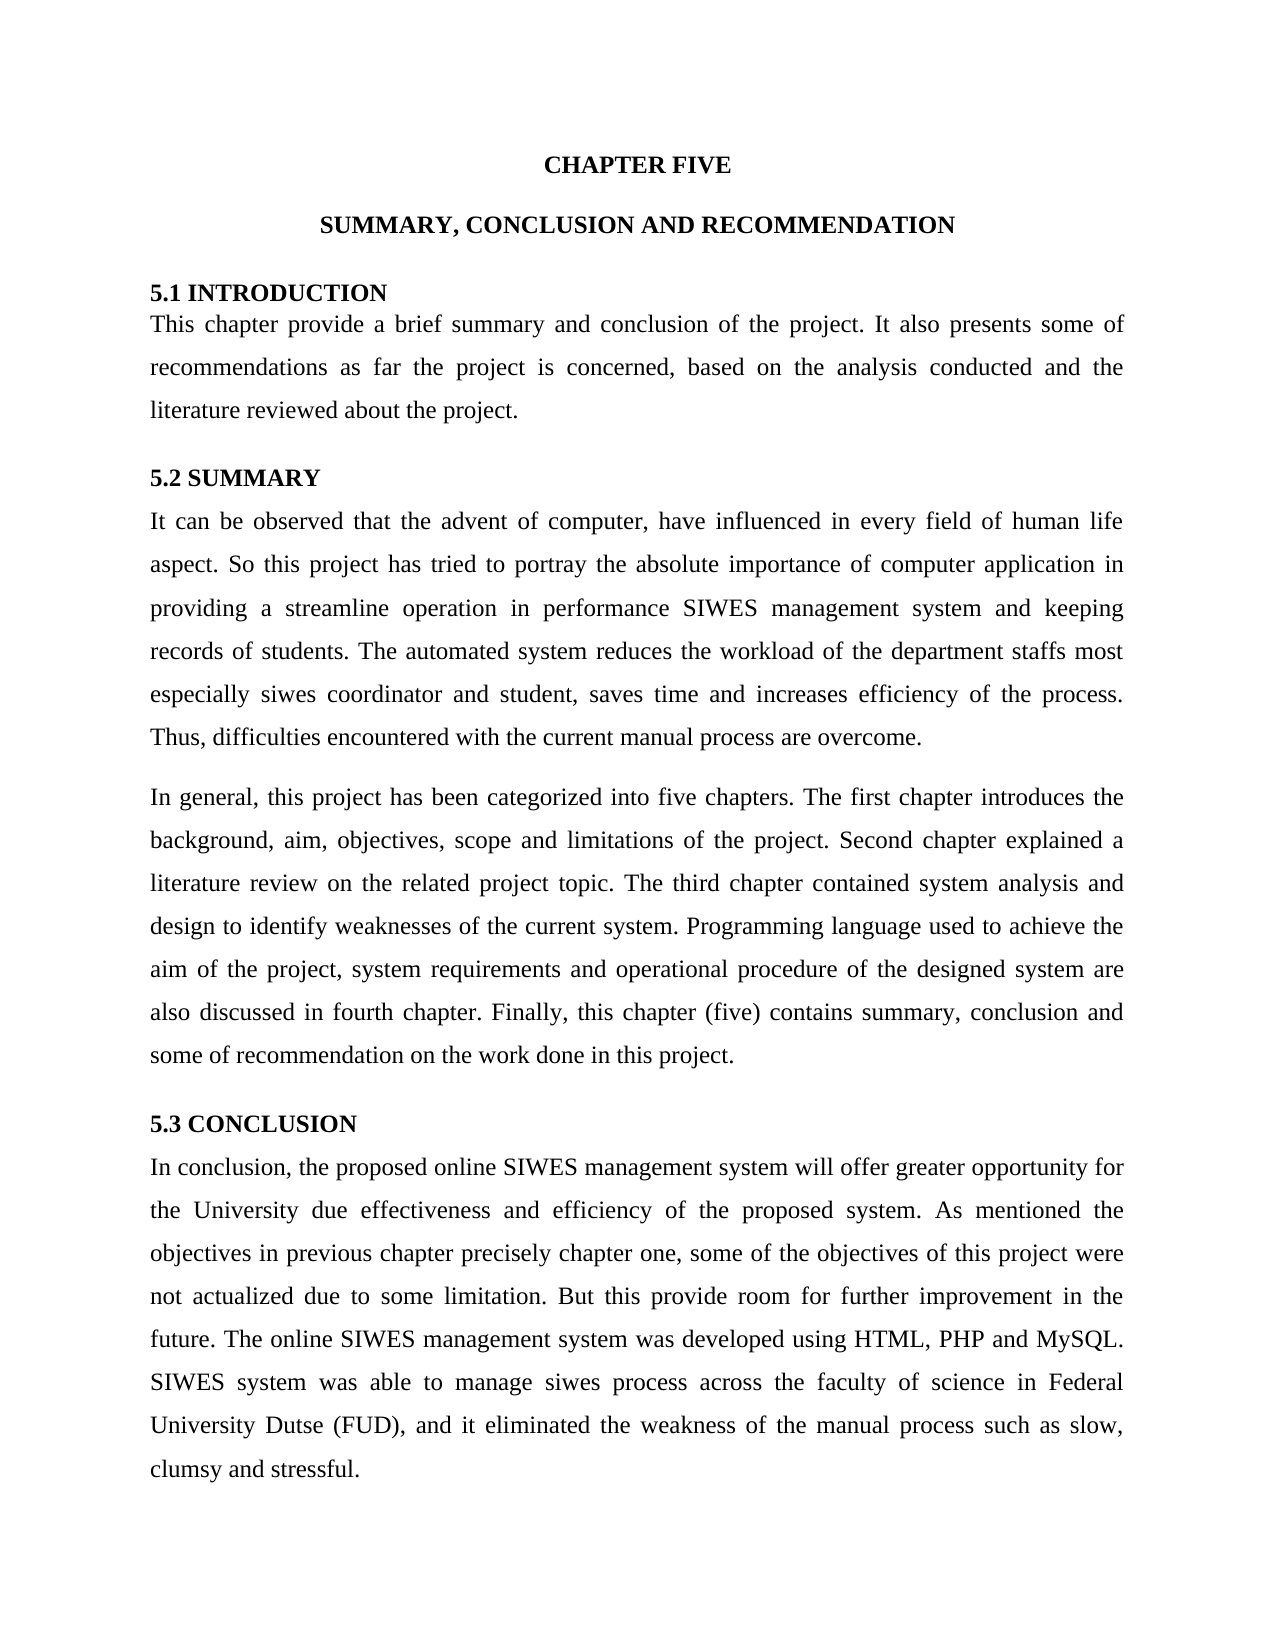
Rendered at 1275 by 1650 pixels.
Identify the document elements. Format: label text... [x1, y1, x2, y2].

subtitle 5.3 CONCLUSION [150, 1109, 1125, 1137]
subtitle 5.1 INTRODUCTION [150, 278, 1125, 307]
text CHAPTER FIVE [150, 150, 1125, 179]
text It can be observed that the advent of computer, have influenced in every field of human life aspect. So this project has tried to portray the absolute importance of computer application in providing a streamline operation in performance SIWES management system and keeping records of students. The automated system reduces the workload of the department staffs most especially siwes coordinator and student, saves time and increases efficiency of the process. Thus, difficulties encountered with the current manual process are overcome. [150, 506, 1125, 751]
subtitle 5.2 SUMMARY [150, 463, 1125, 492]
text In conclusion, the proposed online SIWES management system will offer greater opportunity for the University due effectiveness and efficiency of the proposed system. As mentioned the objectives in previous chapter precisely chapter one, some of the objectives of this project were not actualized due to some limitation. But this provide room for further improvement in the future. The online SIWES management system was developed using HTML, PHP and MySQL. SIWES system was able to manage siwes process across the faculty of science in Federal University Dutse (FUD), and it eliminated the weakness of the manual process such as slow, clumsy and stressful. [150, 1152, 1125, 1482]
text In general, this project has been categorized into five chapters. The first chapter introduces the background, aim, objectives, scope and limitations of the project. Second chapter explained a literature review on the related project topic. The third chapter contained system analysis and design to identify weaknesses of the current system. Programming language used to achieve the aim of the project, system requirements and operational procedure of the designed system are also discussed in fourth chapter. Finally, this chapter (five) contains summary, conclusion and some of recommendation on the work done in this project. [150, 782, 1125, 1069]
text This chapter provide a brief summary and conclusion of the project. It also presents some of recommendations as far the project is concerned, based on the analysis conducted and the literature reviewed about the project. [150, 309, 1125, 424]
text SUMMARY, CONCLUSION AND RECOMMENDATION [150, 210, 1125, 238]
